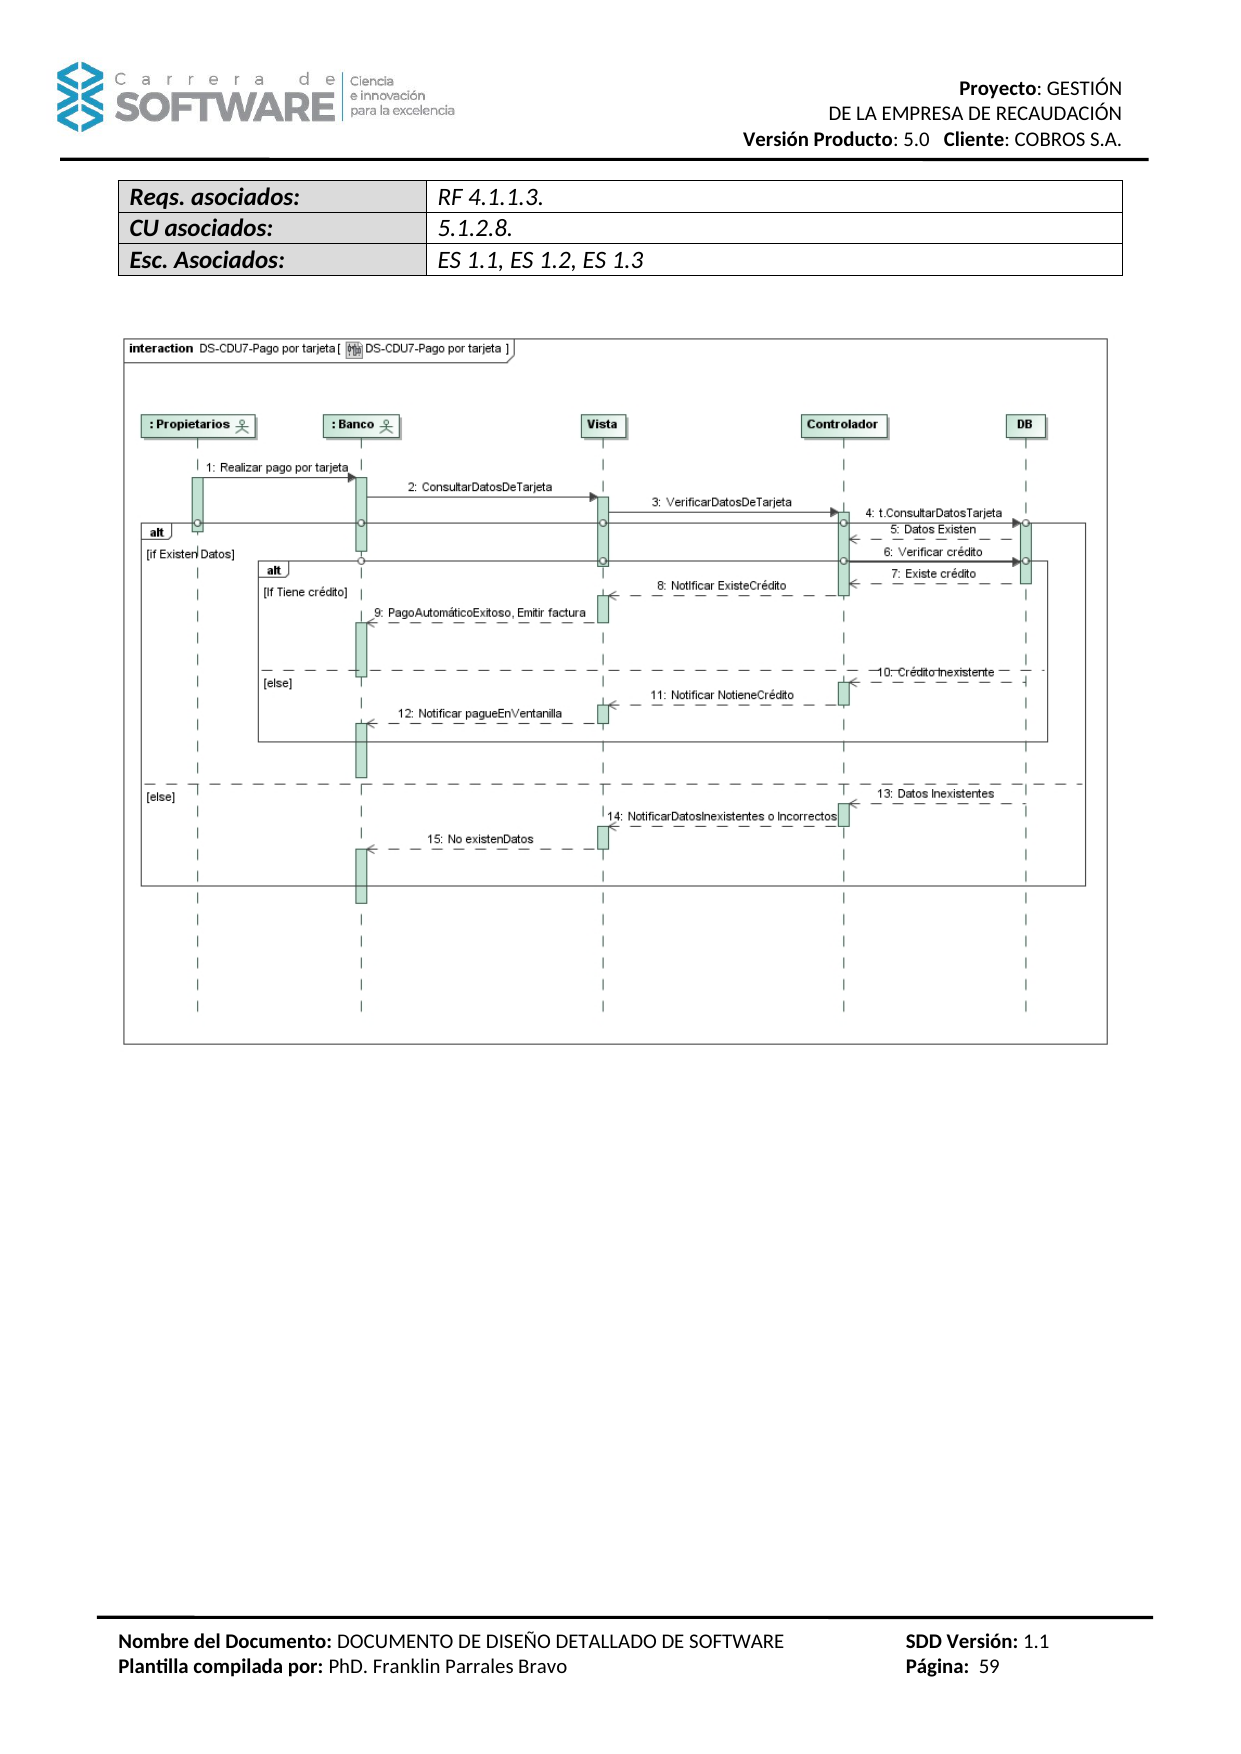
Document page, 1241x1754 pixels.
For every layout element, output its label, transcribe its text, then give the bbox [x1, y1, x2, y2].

picture [46, 46, 461, 154]
table_cell Esc. Asociados: [119, 244, 426, 275]
table_cell Reqs. asociados: [119, 181, 426, 212]
table_cell CU asociados: [119, 213, 426, 243]
table_cell RF 4.1.1.3. [427, 181, 1122, 212]
table_cell 5.1.2.8. [427, 213, 1122, 243]
table_cell ES 1.1, ES 1.2, ES 1.3 [427, 244, 1122, 275]
picture [118, 333, 1123, 1087]
